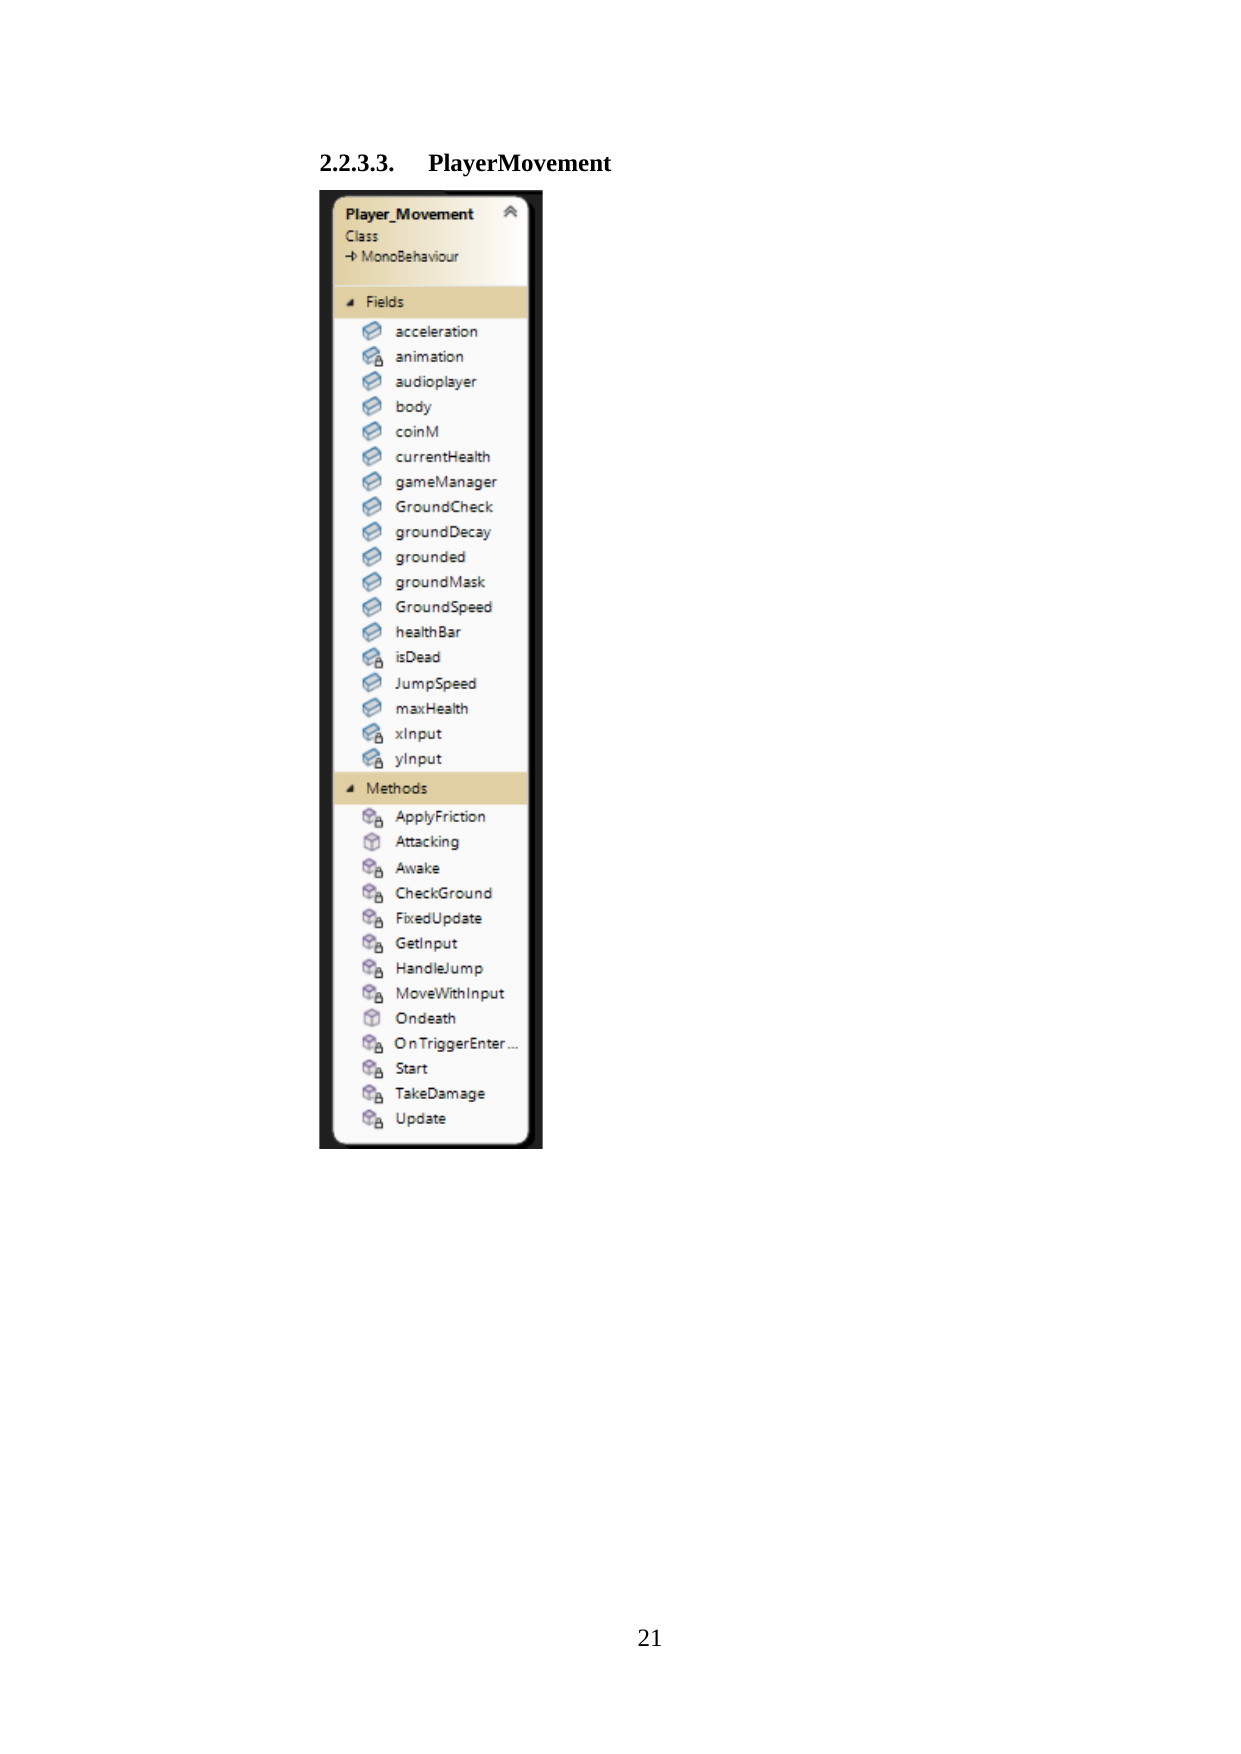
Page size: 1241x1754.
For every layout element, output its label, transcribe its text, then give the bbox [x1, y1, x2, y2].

subtitle PlayerMovement [319, 148, 1092, 176]
picture [319, 190, 543, 1149]
